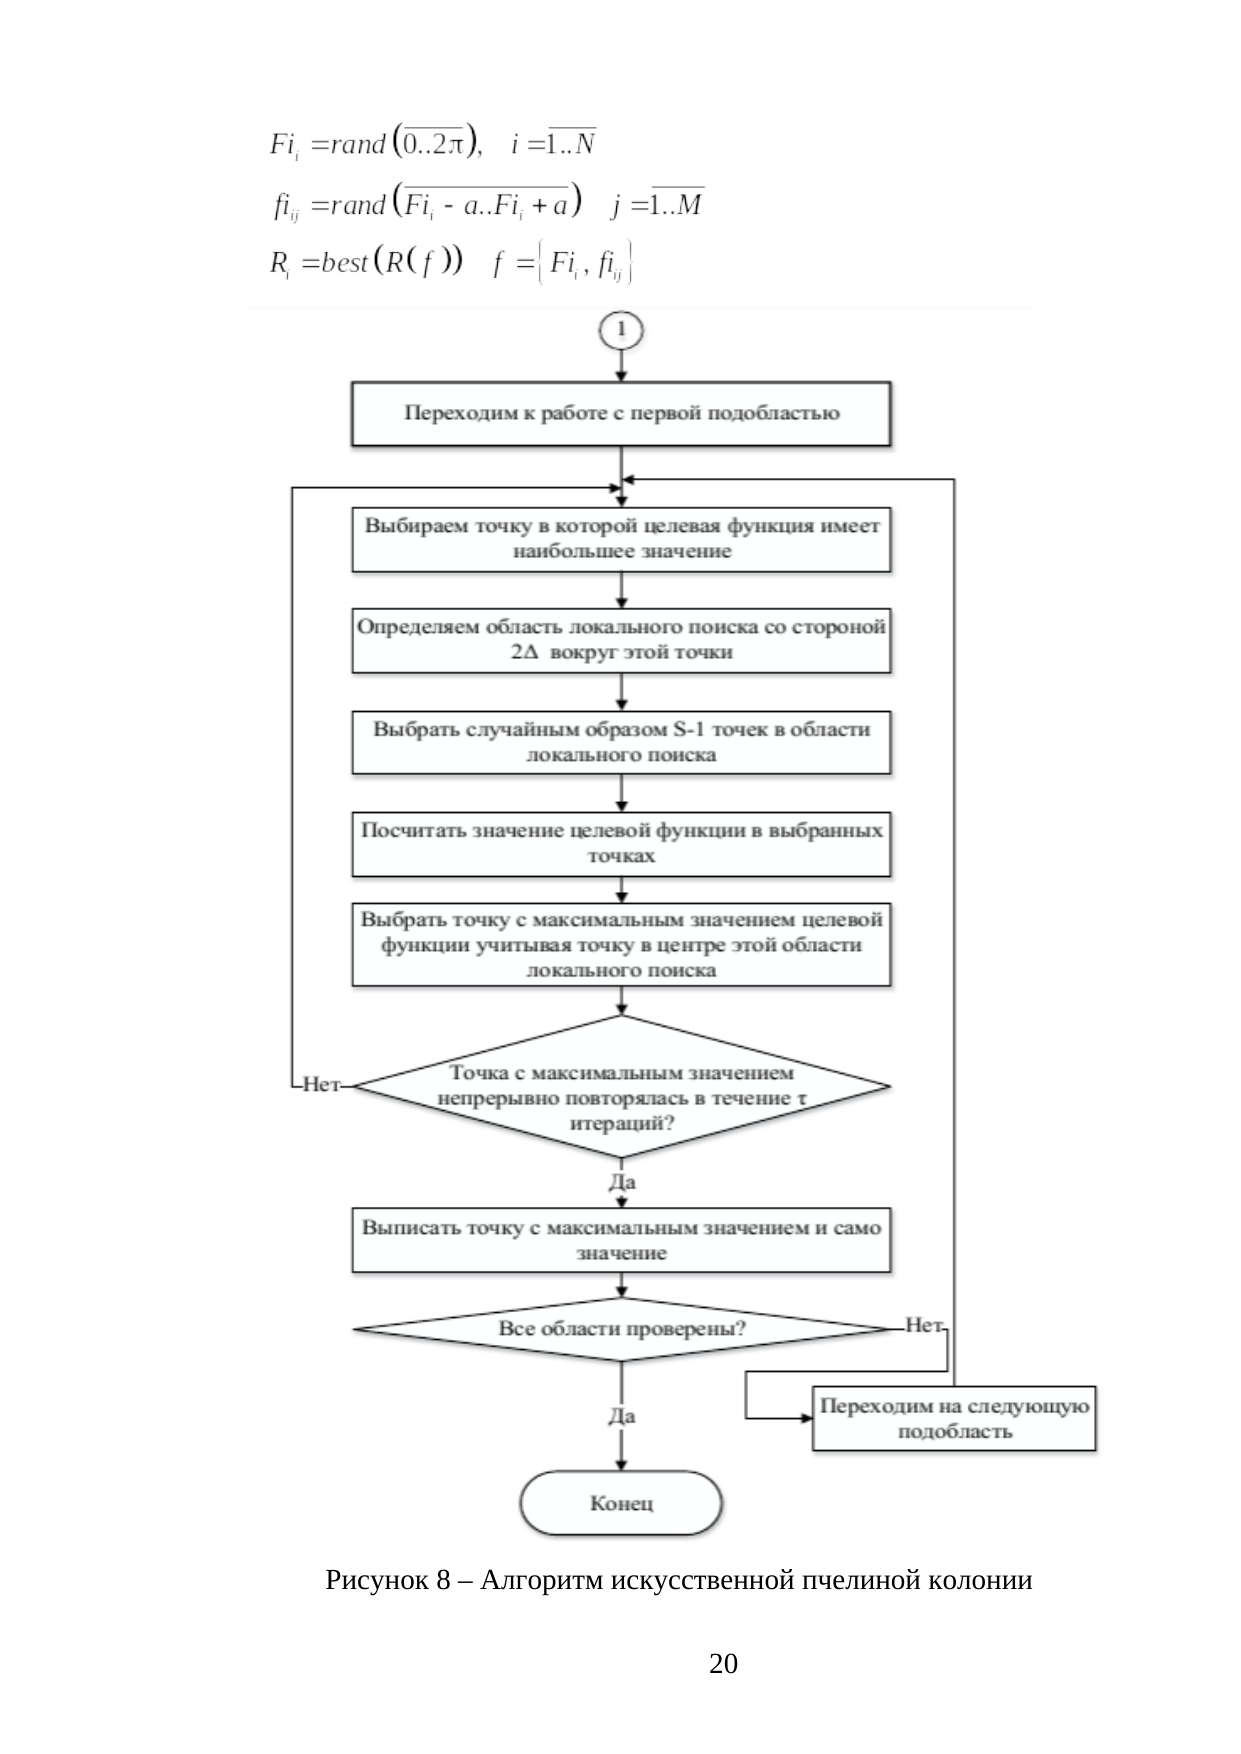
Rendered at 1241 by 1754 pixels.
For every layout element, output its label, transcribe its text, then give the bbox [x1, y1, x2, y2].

picture [243, 307, 1115, 1546]
text Рисунок 8 – Алгоритм искусственной пчелиной колонии [177, 1562, 1181, 1596]
